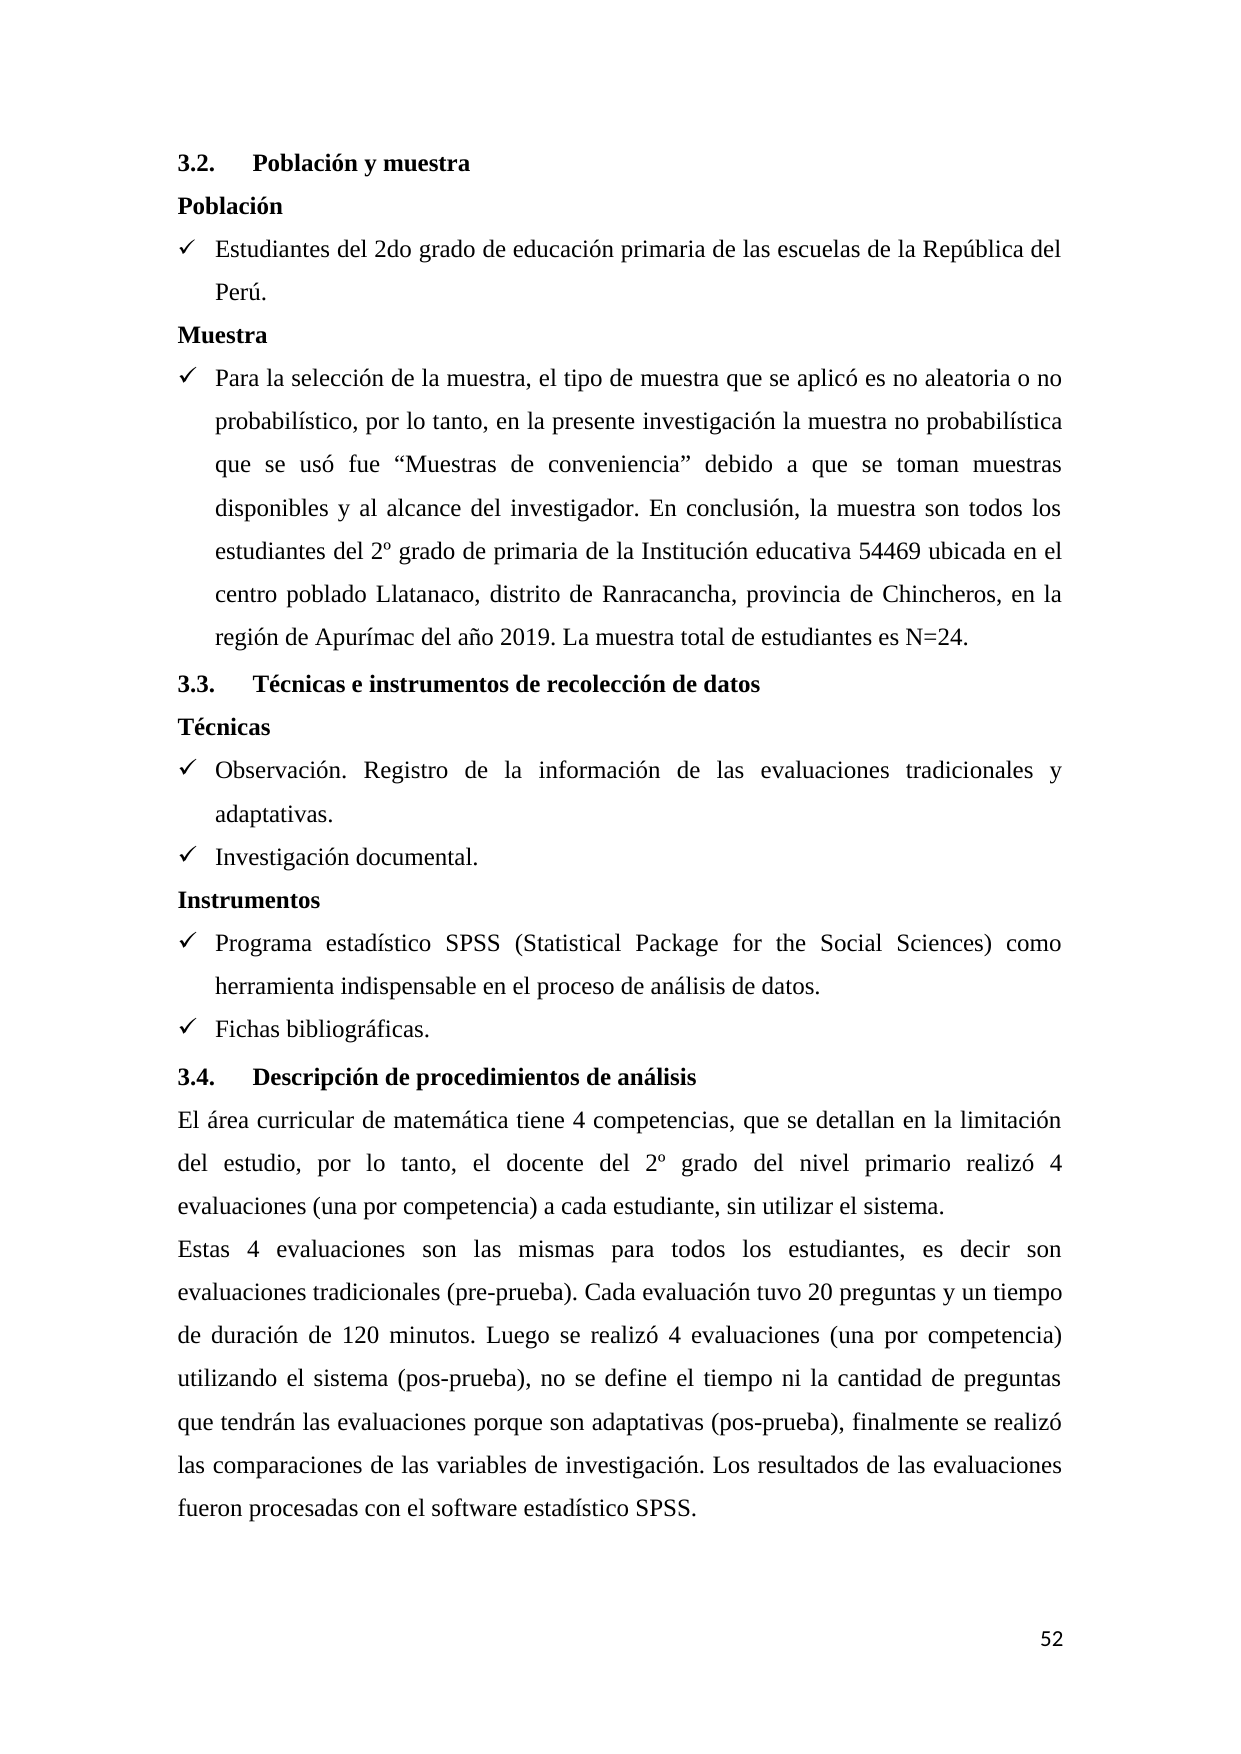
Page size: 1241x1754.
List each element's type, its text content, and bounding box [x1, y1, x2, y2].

list Investigación documental. [177, 842, 1063, 871]
list Para la selección de la muestra, el tipo de muestra que se aplicó es no aleatoria o no probabilístico, por lo tanto, en la presente investigación la muestra no probabilística que se usó fue “Muestras de conveniencia” debido a que se toman muestras disponibles y al alcance del investigador. En conclusión, la muestra son todos los estudiantes del 2º grado de primaria de la Institución educativa 54469 ubicada en el centro poblado Llatanaco, distrito de Ranracancha, provincia de Chincheros, en la región de Apurímac del año 2019. La muestra total de estudiantes es N=24. [177, 363, 1063, 651]
list Observación. Registro de la información de las evaluaciones tradicionales y adaptativas. [177, 756, 1063, 827]
list Estudiantes del 2do grado de educación primaria de las escuelas de la República del Perú. [177, 234, 1063, 306]
text Población [177, 191, 1063, 219]
text Estas 4 evaluaciones son las mismas para todos los estudiantes, es decir son evaluaciones tradicionales (pre-prueba). Cada evaluación tuvo 20 preguntas y un tiempo de duración de 120 minutos. Luego se realizó 4 evaluaciones (una por competencia) utilizando el sistema (pos-prueba), no se define el tiempo ni la cantidad de preguntas que tendrán las evaluaciones porque son adaptativas (pos-prueba), finalmente se realizó las comparaciones de las variables de investigación. Los resultados de las evaluaciones fueron procesadas con el software estadístico SPSS. [177, 1234, 1063, 1522]
subtitle Técnicas e instrumentos de recolección de datos [177, 669, 1063, 698]
text Instrumentos [177, 885, 1063, 914]
list Fichas bibliográficas. [177, 1014, 1063, 1043]
subtitle Descripción de procedimientos de análisis [177, 1062, 1063, 1090]
list Programa estadístico SPSS (Statistical Package for the Social Sciences) como herramienta indispensable en el proceso de análisis de datos. [177, 928, 1063, 1000]
text El área curricular de matemática tiene 4 competencias, que se detallan en la limitación del estudio, por lo tanto, el docente del 2º grado del nivel primario realizó 4 evaluaciones (una por competencia) a cada estudiante, sin utilizar el sistema. [177, 1105, 1063, 1220]
text Muestra [177, 320, 1063, 349]
text Técnicas [177, 712, 1063, 741]
subtitle Población y muestra [177, 148, 1063, 176]
